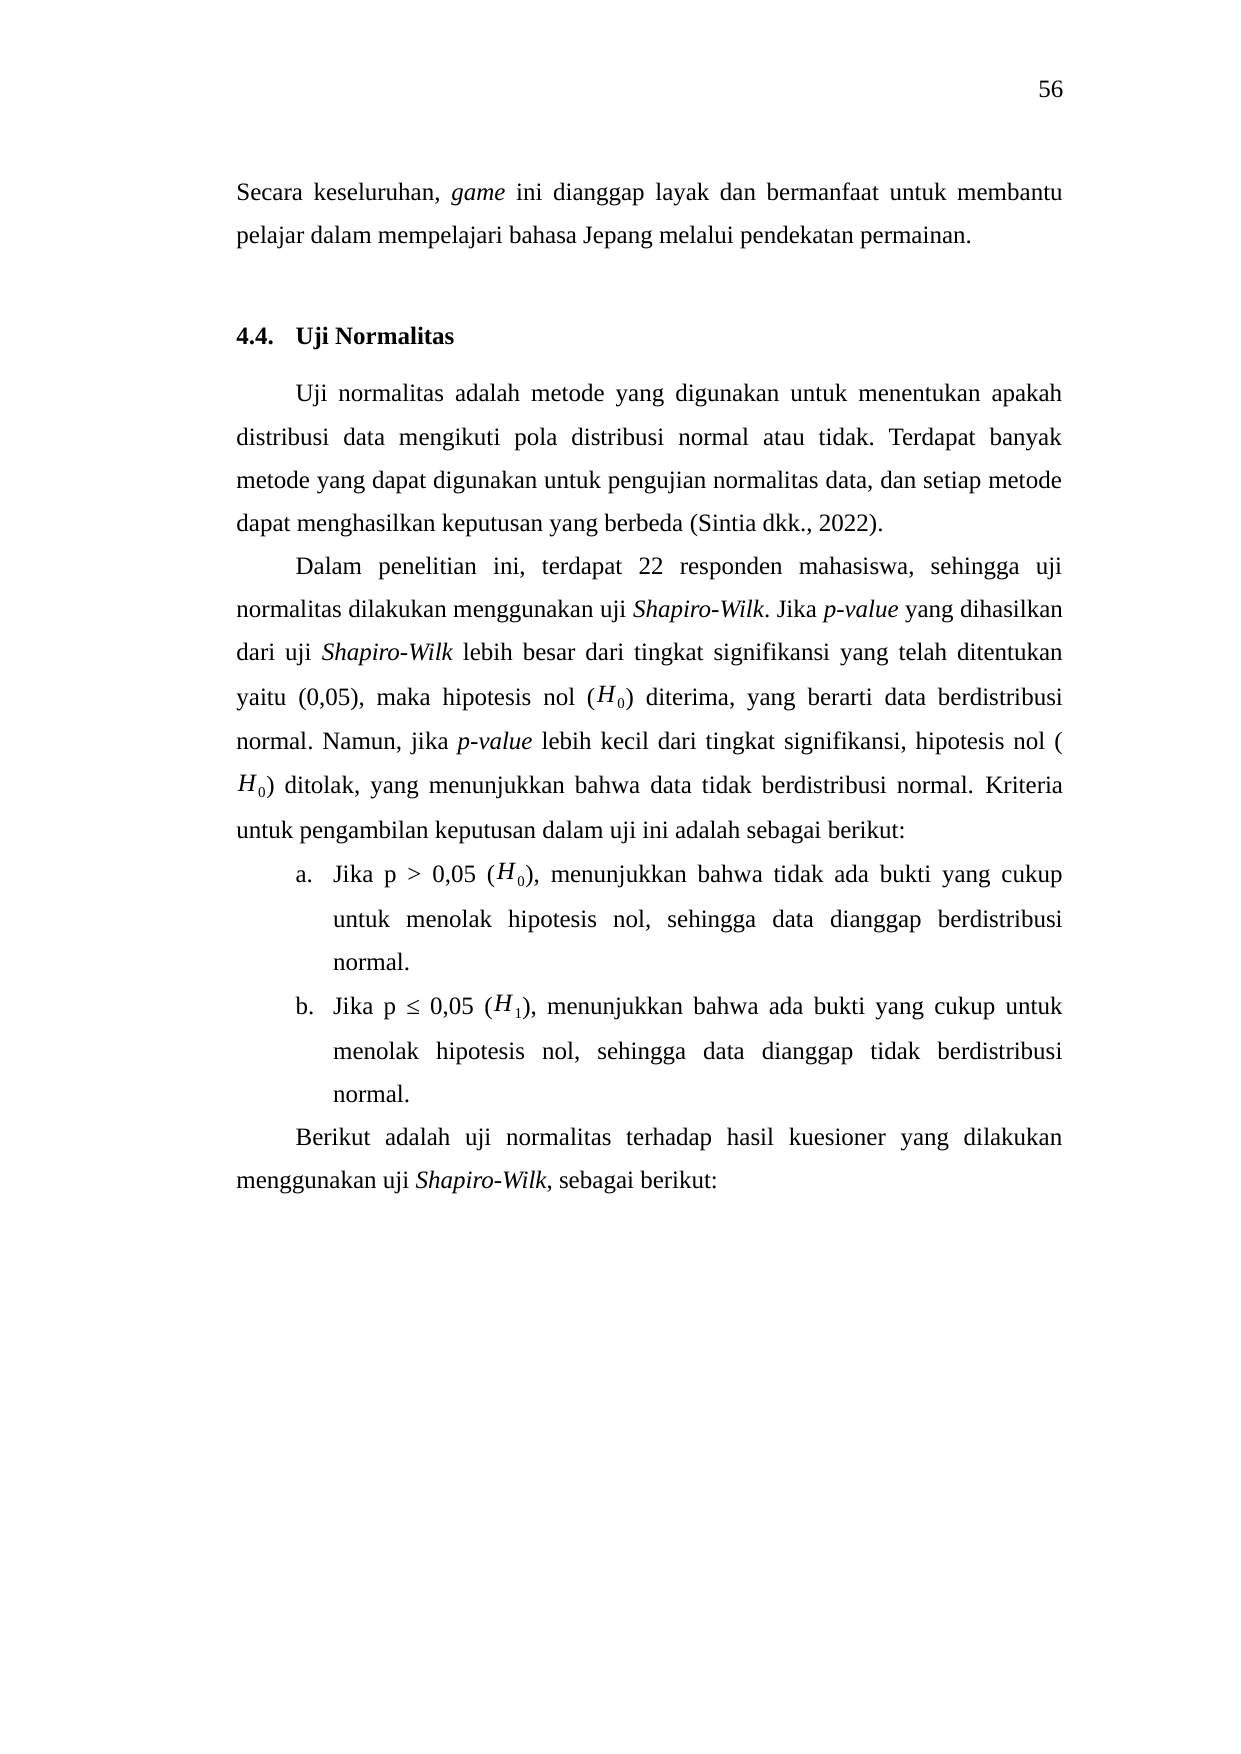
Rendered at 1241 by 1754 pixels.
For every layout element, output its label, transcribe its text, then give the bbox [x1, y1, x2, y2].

subtitle Uji Normalitas [236, 321, 1063, 350]
list Jika p ≤ 0,05 (), menunjukkan bahwa ada bukti yang cukup untuk menolak hipotesis nol, sehingga data dianggap tidak berdistribusi normal. [295, 990, 1063, 1108]
list Jika p > 0,05 (), menunjukkan bahwa tidak ada bukti yang cukup untuk menolak hipotesis nol, sehingga data dianggap berdistribusi normal. [295, 858, 1063, 976]
text Berikut adalah uji normalitas terhadap hasil kuesioner yang dilakukan menggunakan uji Shapiro-Wilk, sebagai berikut: [236, 1122, 1063, 1194]
text Uji normalitas adalah metode yang digunakan untuk menentukan apakah distribusi data mengikuti pola distribusi normal atau tidak. Terdapat banyak metode yang dapat digunakan untuk pengujian normalitas data, dan setiap metode dapat menghasilkan keputusan yang berbeda . [236, 378, 1063, 537]
text Dalam penelitian ini, terdapat 22 responden mahasiswa, sehingga uji normalitas dilakukan menggunakan uji Shapiro-Wilk. Jika p-value yang dihasilkan dari uji Shapiro-Wilk lebih besar dari tingkat signifikansi yang telah ditentukan yaitu (0,05), maka hipotesis nol () diterima, yang berarti data berdistribusi normal. Namun, jika p-value lebih kecil dari tingkat signifikansi, hipotesis nol () ditolak, yang menunjukkan bahwa data tidak berdistribusi normal. Kriteria untuk pengambilan keputusan dalam uji ini adalah sebagai berikut: [236, 551, 1063, 844]
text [236, 177, 1063, 249]
